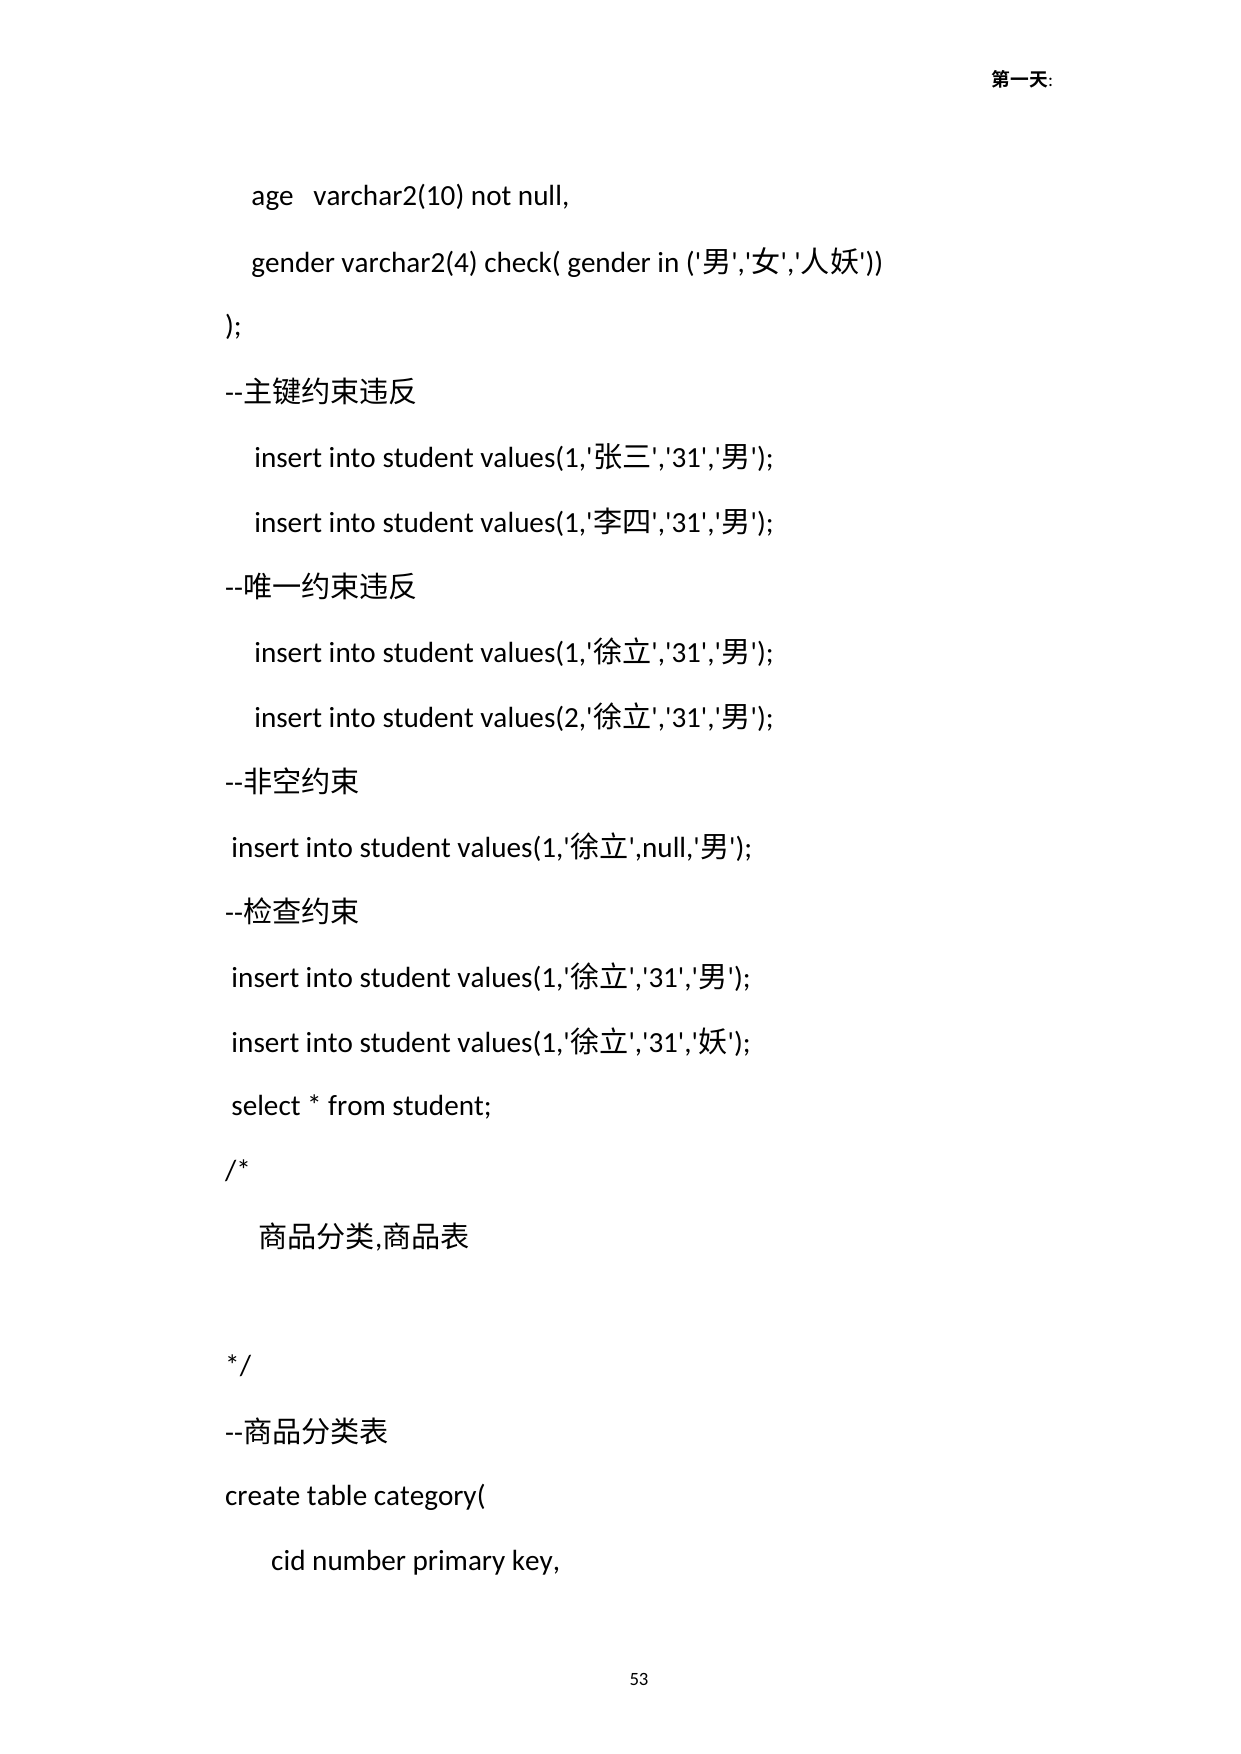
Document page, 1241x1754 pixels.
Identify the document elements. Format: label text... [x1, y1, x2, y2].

text age varchar2(10) not null, [187, 162, 1053, 227]
text create table category( [187, 1462, 1053, 1527]
text 商品分类,商品表 [187, 1202, 1053, 1267]
text */ [187, 1332, 1053, 1397]
text --唯一约束违反 [187, 552, 1053, 617]
text --非空约束 [187, 747, 1053, 812]
text select * from student; [187, 1072, 1053, 1137]
text --检查约束 [187, 877, 1053, 942]
text gender varchar2(4) check( gender in ('男','女','人妖')) [187, 227, 1053, 292]
text insert into student values(1,'徐立','31','男'); [187, 942, 1053, 1007]
text --商品分类表 [187, 1397, 1053, 1462]
text insert into student values(2,'徐立','31','男'); [217, 682, 1053, 747]
text /* [187, 1137, 1053, 1202]
text insert into student values(1,'徐立','31','男'); [217, 617, 1053, 682]
text insert into student values(1,'徐立',null,'男'); [187, 812, 1053, 877]
text insert into student values(1,'李四','31','男'); [217, 487, 1053, 552]
text ); [187, 292, 1053, 357]
text cid number primary key, [187, 1527, 1053, 1592]
text --主键约束违反 [187, 357, 1053, 422]
text insert into student values(1,'徐立','31','妖'); [187, 1007, 1053, 1072]
text insert into student values(1,'张三','31','男'); [217, 422, 1053, 487]
